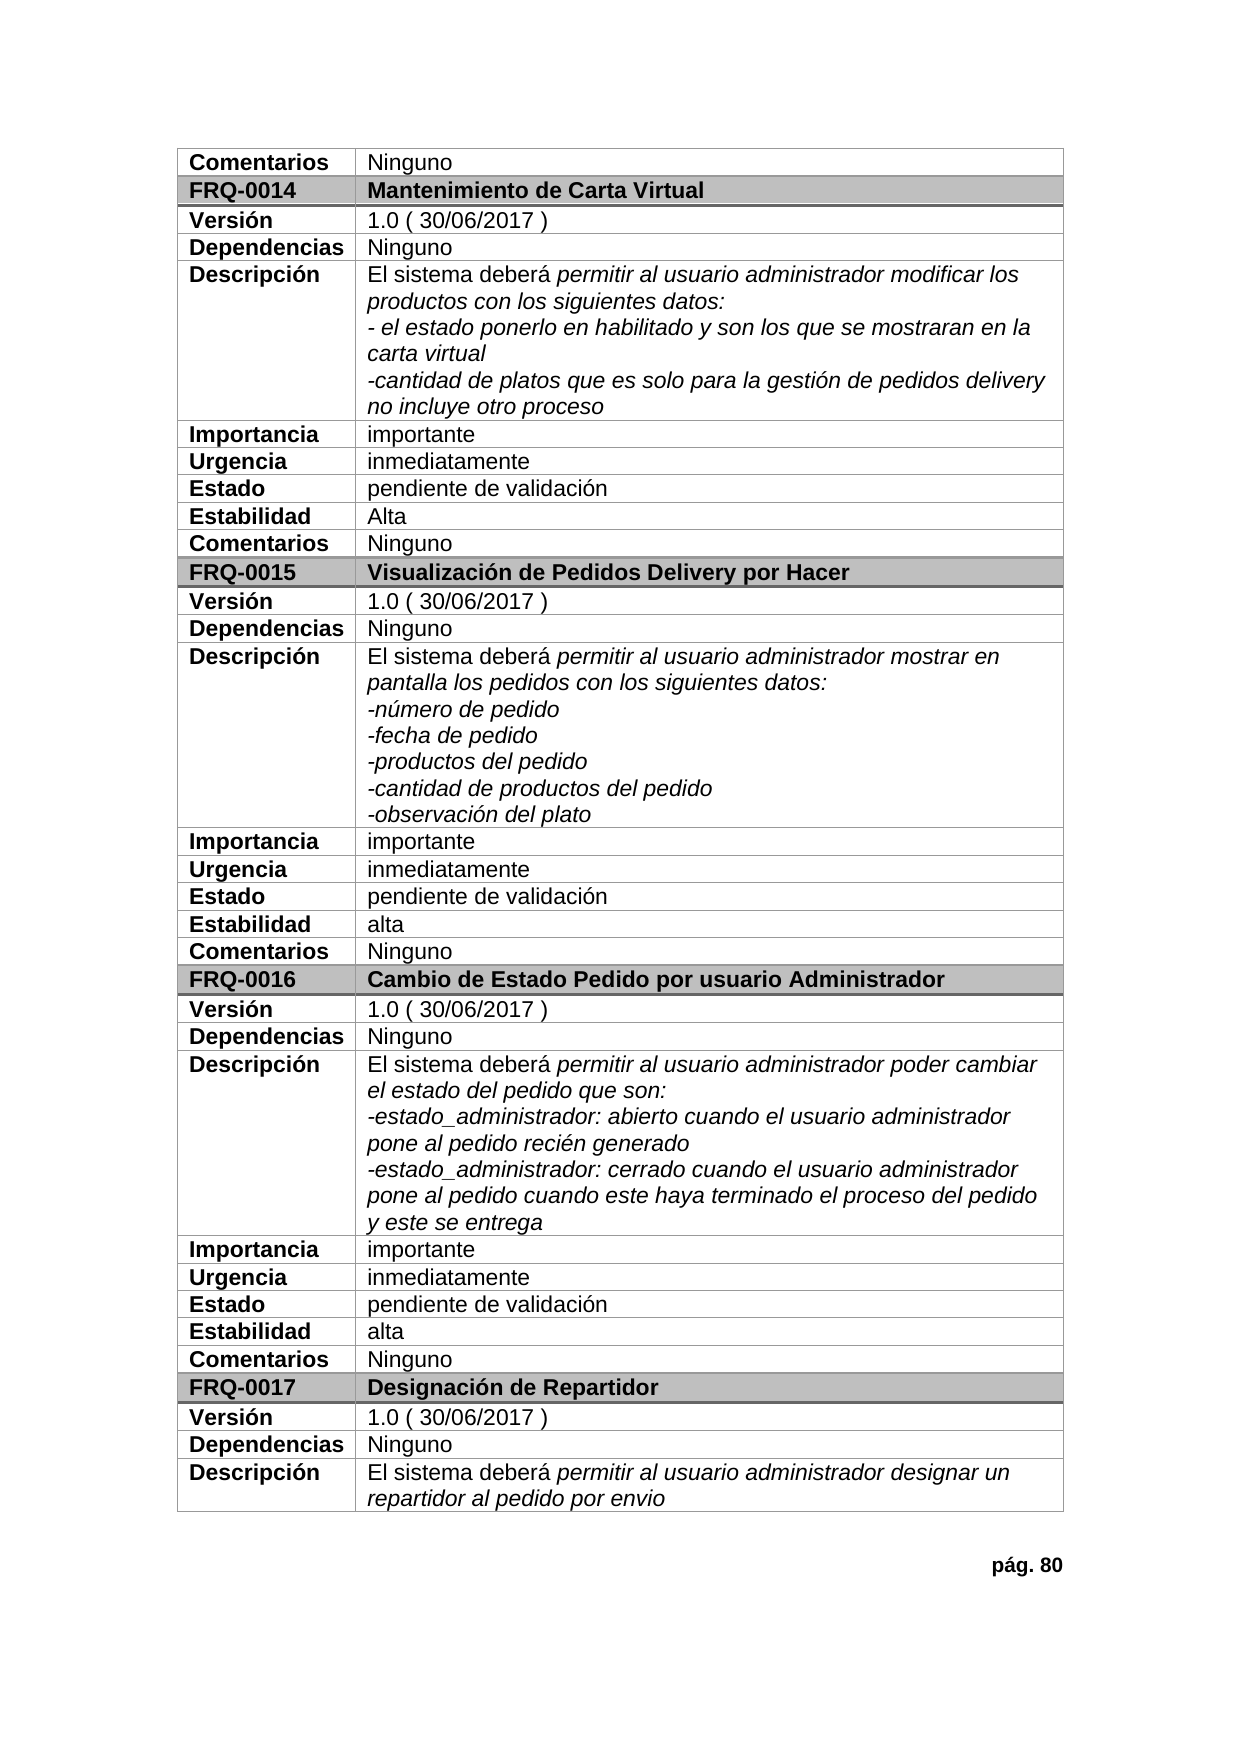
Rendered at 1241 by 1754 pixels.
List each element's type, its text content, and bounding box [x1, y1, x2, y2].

table_cell pendiente de validación [356, 1291, 1063, 1317]
table_cell Importancia [178, 421, 355, 447]
table_cell Ninguno [356, 234, 1063, 260]
table_cell importante [356, 1236, 1063, 1262]
table_cell Versión [178, 588, 355, 614]
table_header Visualización de Pedidos Delivery por Hacer [356, 559, 1063, 585]
table_header FRQ-0014 [178, 177, 355, 203]
table_cell inmediatamente [356, 1264, 1063, 1290]
table_header FRQ-0015 [178, 559, 355, 585]
table_cell Versión [178, 207, 355, 233]
table_header Cambio de Estado Pedido por usuario Administrador [356, 966, 1063, 993]
table_cell alta [356, 911, 1063, 937]
table_cell Dependencias [178, 234, 355, 260]
table_cell Versión [178, 1404, 355, 1430]
table_cell Descripción [178, 1051, 355, 1235]
table_cell Estado [178, 1291, 355, 1317]
table_cell Urgencia [178, 856, 355, 882]
table_cell Descripción [178, 261, 355, 419]
table_cell inmediatamente [356, 448, 1063, 474]
table_cell Estabilidad [178, 503, 355, 529]
table_cell Estado [178, 883, 355, 909]
table_cell El sistema deberá permitir al usuario administrador mostrar en pantalla los pedidos con los siguientes datos: -número de pedido -fecha de pedido -productos del pedido -cantidad de productos del pedido -observación del plato [356, 643, 1063, 827]
table_cell Ninguno [356, 615, 1063, 642]
table_cell pendiente de validación [356, 475, 1063, 502]
table_cell pendiente de validación [356, 883, 1063, 909]
table_cell 1.0 ( 30/06/2017 ) [356, 996, 1063, 1022]
table_header FRQ-0016 [178, 966, 355, 993]
table_cell Alta [356, 503, 1063, 529]
table_cell inmediatamente [356, 856, 1063, 882]
table_cell Urgencia [178, 448, 355, 474]
table_cell Dependencias [178, 615, 355, 642]
table_cell Descripción [178, 1459, 355, 1511]
table_cell Comentarios [178, 149, 355, 175]
table_cell 1.0 ( 30/06/2017 ) [356, 1404, 1063, 1430]
table_cell Estado [178, 475, 355, 502]
table_cell Comentarios [178, 1346, 355, 1372]
table_cell importante [356, 421, 1063, 447]
table_cell Descripción [178, 643, 355, 827]
table_cell El sistema deberá permitir al usuario administrador modificar los productos con los siguientes datos: - el estado ponerlo en habilitado y son los que se mostraran en la carta virtual -cantidad de platos que es solo para la gestión de pedidos delivery no incluye otro proceso [356, 261, 1063, 419]
table_cell Ninguno [356, 530, 1063, 556]
table_cell Urgencia [178, 1264, 355, 1290]
table_cell Ninguno [356, 938, 1063, 964]
table_cell Importancia [178, 828, 355, 855]
table_cell Dependencias [178, 1023, 355, 1049]
table_cell Importancia [178, 1236, 355, 1262]
table_header Designación de Repartidor [356, 1374, 1063, 1401]
table_cell importante [356, 828, 1063, 855]
table_cell Ninguno [356, 1023, 1063, 1049]
table_cell Ninguno [356, 149, 1063, 175]
table_cell El sistema deberá permitir al usuario administrador designar un repartidor al pedido por envio [356, 1459, 1063, 1511]
table_cell Estabilidad [178, 1318, 355, 1345]
table_cell Comentarios [178, 530, 355, 556]
table_cell alta [356, 1318, 1063, 1345]
table_cell Versión [178, 996, 355, 1022]
table_cell Ninguno [356, 1431, 1063, 1457]
table_cell El sistema deberá permitir al usuario administrador poder cambiar el estado del pedido que son: -estado_administrador: abierto cuando el usuario administrador pone al pedido recién generado -estado_administrador: cerrado cuando el usuario administrador pone al pedido cuando este haya terminado el proceso del pedido y este se entrega [356, 1051, 1063, 1235]
table_cell 1.0 ( 30/06/2017 ) [356, 588, 1063, 614]
table_cell Ninguno [356, 1346, 1063, 1372]
table_header Mantenimiento de Carta Virtual [356, 177, 1063, 203]
table_cell Dependencias [178, 1431, 355, 1457]
table_cell Estabilidad [178, 911, 355, 937]
table_cell Comentarios [178, 938, 355, 964]
table_cell 1.0 ( 30/06/2017 ) [356, 207, 1063, 233]
table_header FRQ-0017 [178, 1374, 355, 1401]
